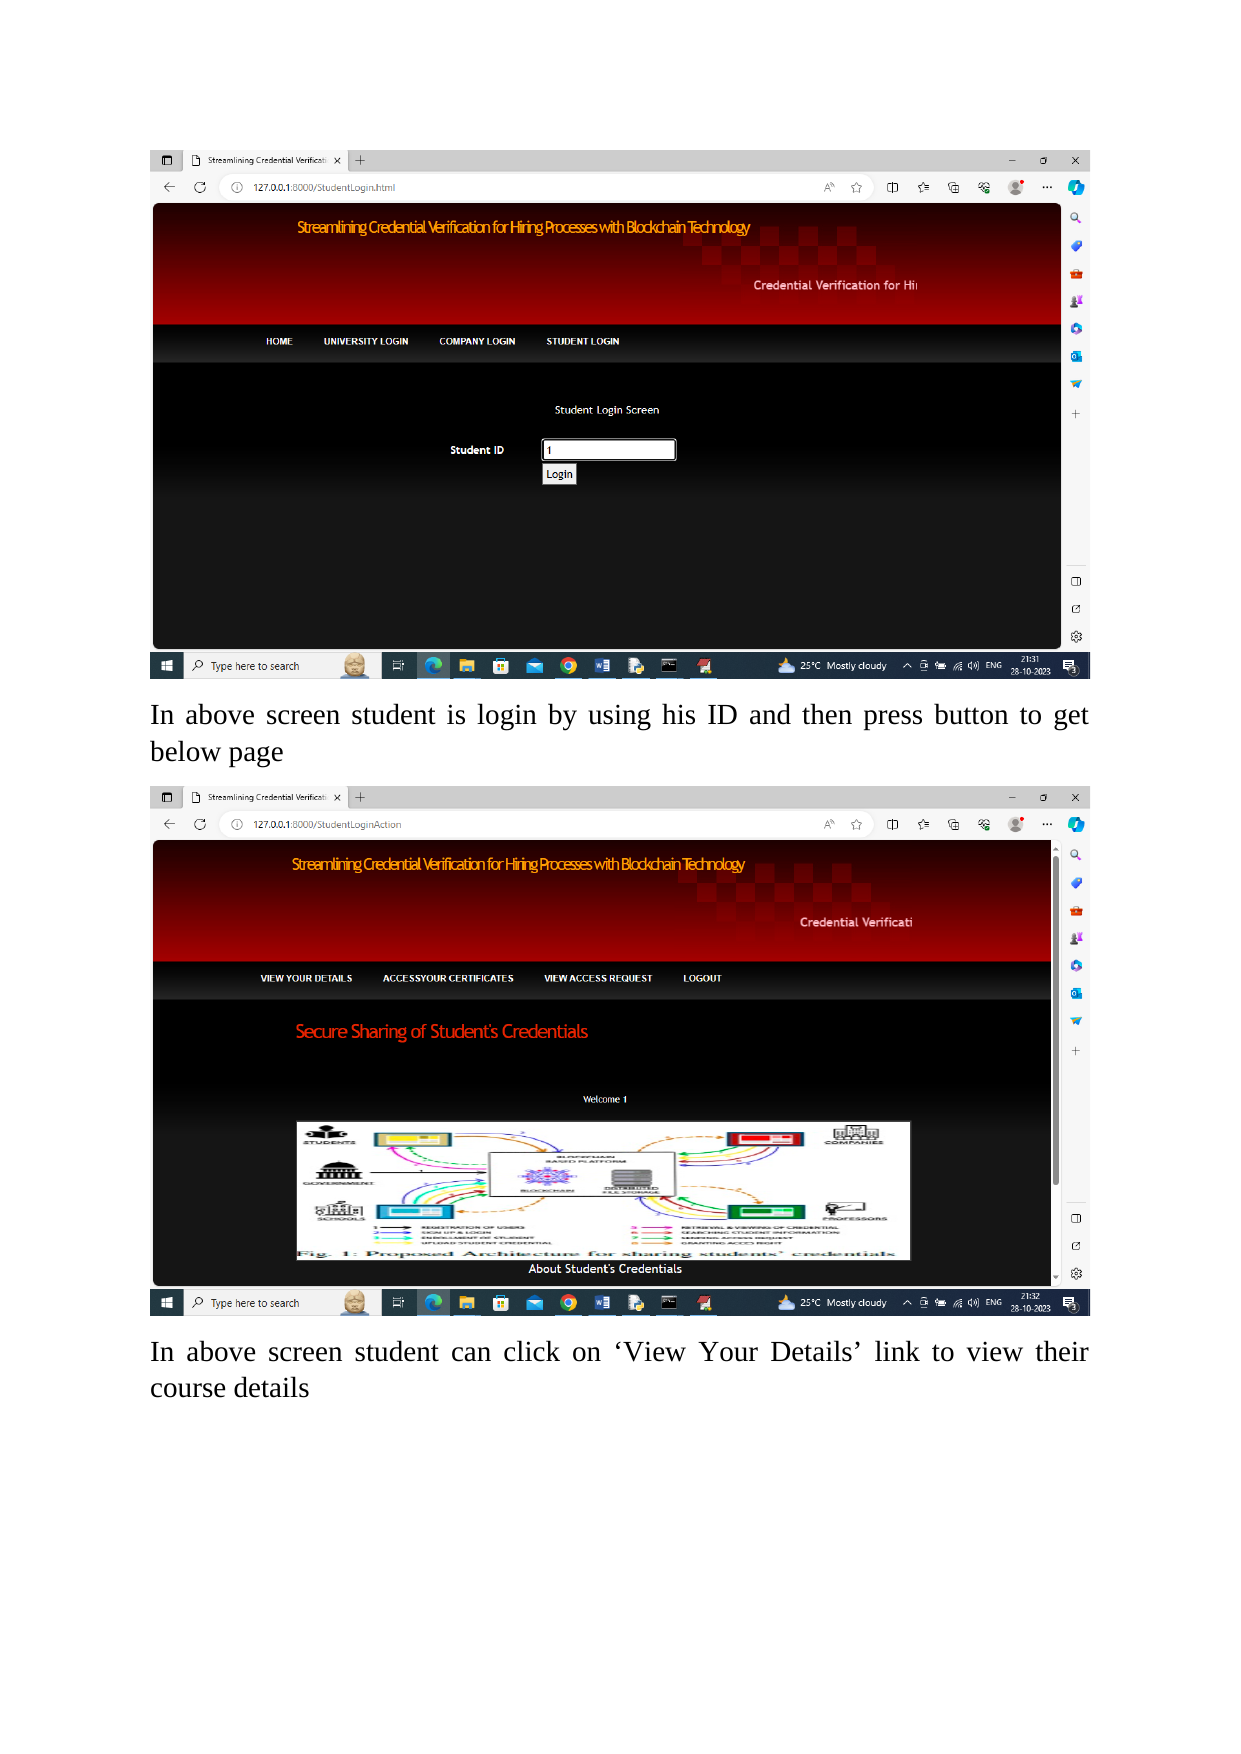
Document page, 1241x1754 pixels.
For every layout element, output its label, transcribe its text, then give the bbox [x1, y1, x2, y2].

text In above screen student can click on ‘View Your Details’ link to view their course details [150, 1334, 1090, 1404]
picture [150, 786, 1091, 1316]
text In above screen student is login by using his ID and then press button to get below page [150, 697, 1090, 767]
picture [150, 150, 1091, 679]
